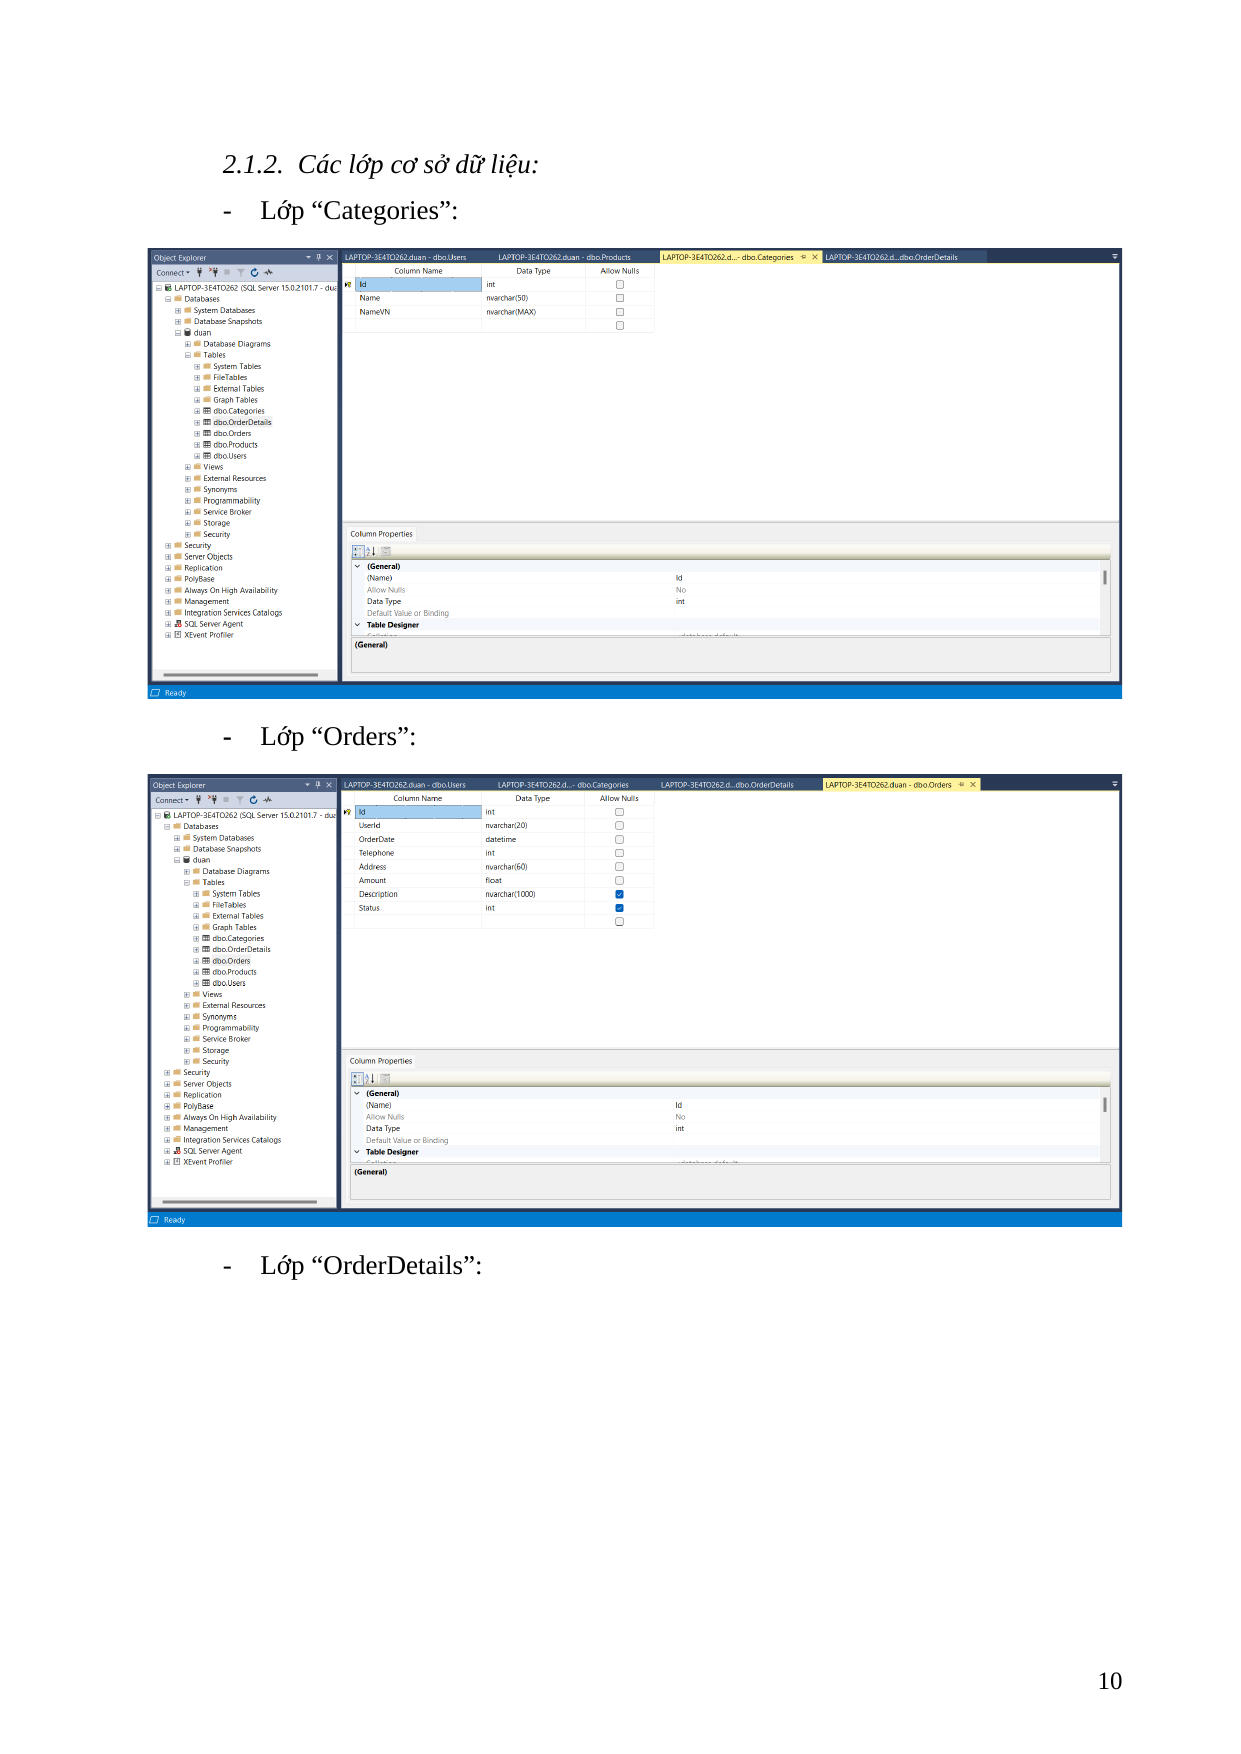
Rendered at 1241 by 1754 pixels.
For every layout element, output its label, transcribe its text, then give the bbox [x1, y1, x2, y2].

list Các lớp cơ sở dữ liệu: [223, 148, 1122, 179]
picture [147, 248, 1123, 699]
list Lớp “Categories”: [223, 194, 1122, 226]
list Lớp “Orders”: [223, 720, 1122, 751]
picture [147, 774, 1123, 1227]
list Lớp “OrderDetails”: [223, 1249, 1122, 1280]
